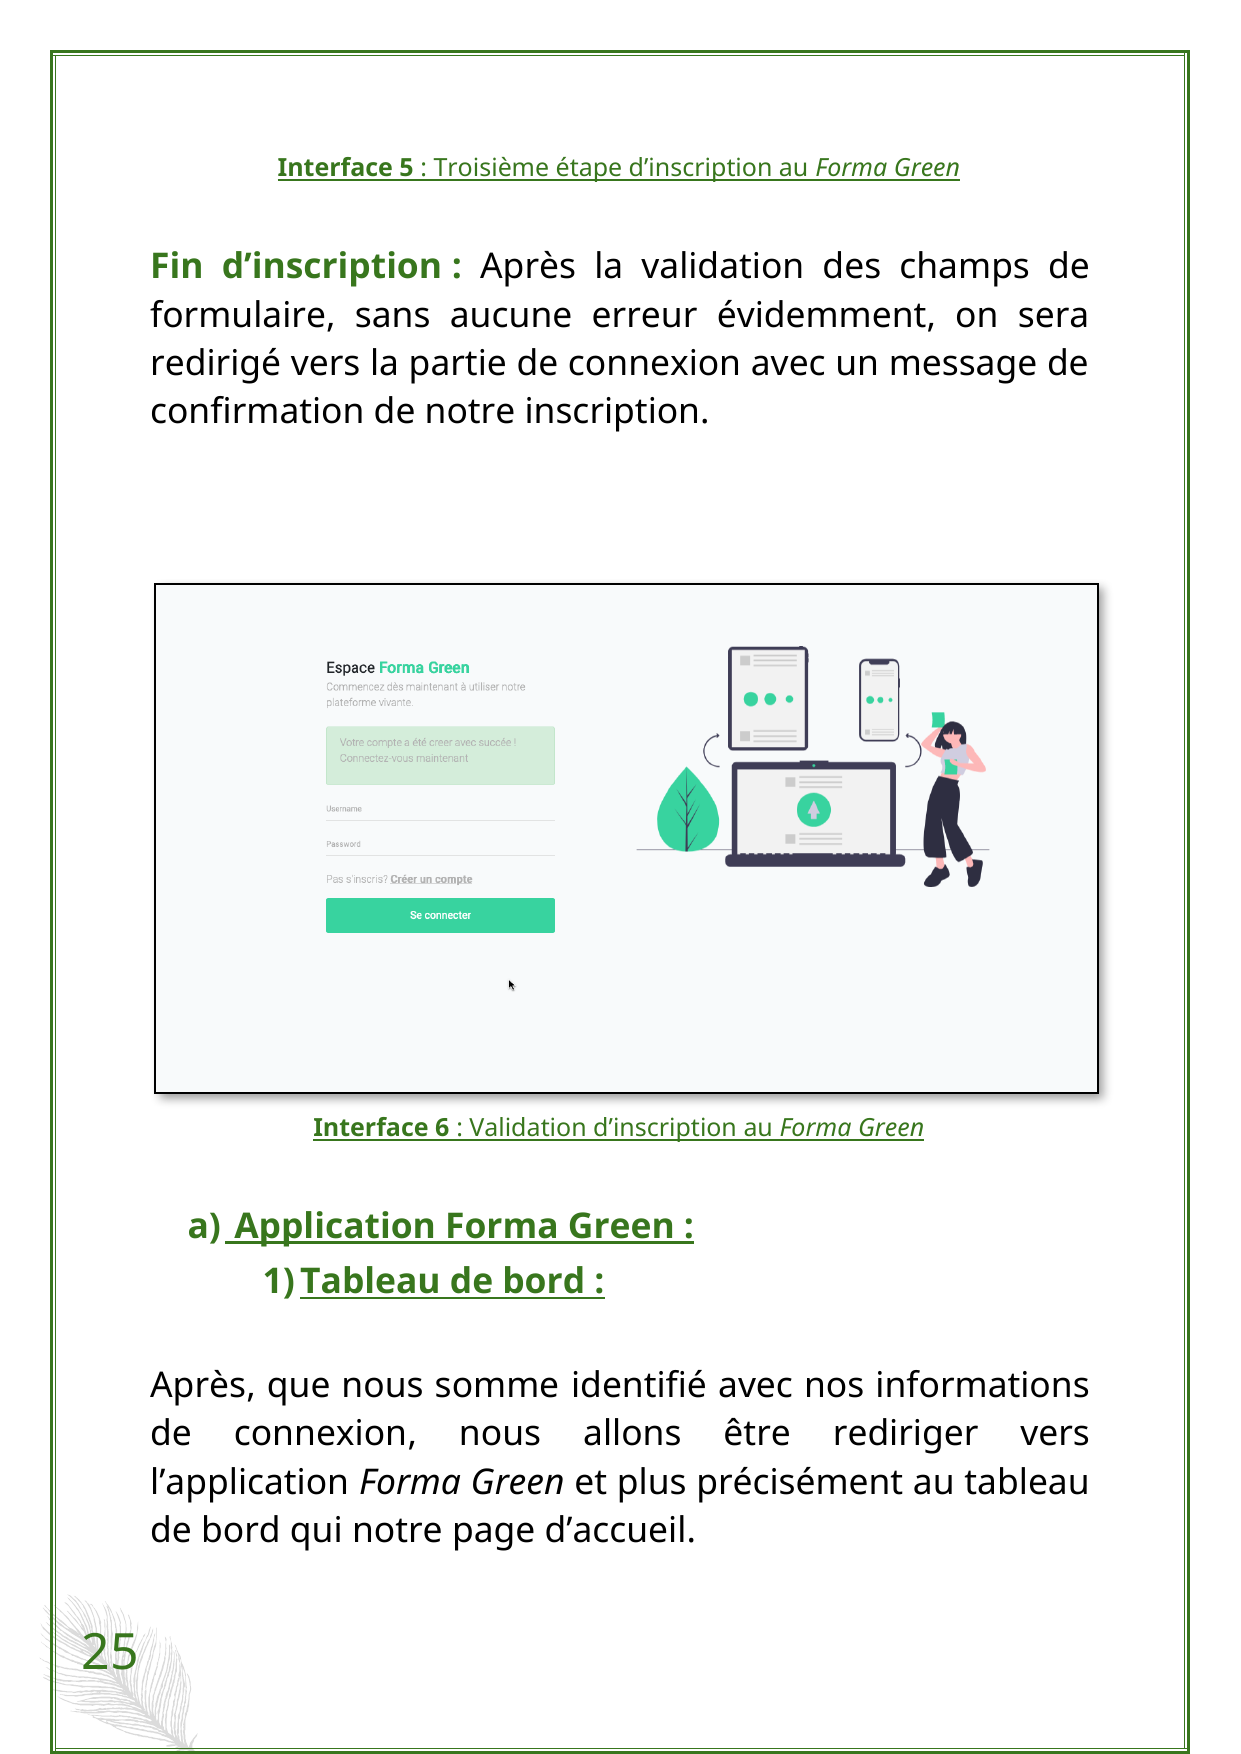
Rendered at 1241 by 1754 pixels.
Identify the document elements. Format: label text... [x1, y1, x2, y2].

text Fin d’inscription : Après la validation des champs de formulaire, sans aucune erreur évidemment, on sera redirigé vers la partie de connexion avec un message de confirmation de notre inscription. [150, 241, 1090, 434]
text Interface 5 : Troisième étape d’inscription au Forma Green [150, 150, 1090, 184]
text Après, que nous somme identifié avec nos informations de connexion, nous allons être rediriger vers l’application Forma Green et plus précisément au tableau de bord qui notre page d’accueil. [150, 1360, 1090, 1553]
list Application Forma Green : [187, 1201, 1090, 1249]
list Tableau de bord : [262, 1256, 1090, 1304]
text Interface 6 : Validation d’inscription au Forma Green [150, 1110, 1090, 1144]
picture [156, 585, 1097, 1092]
